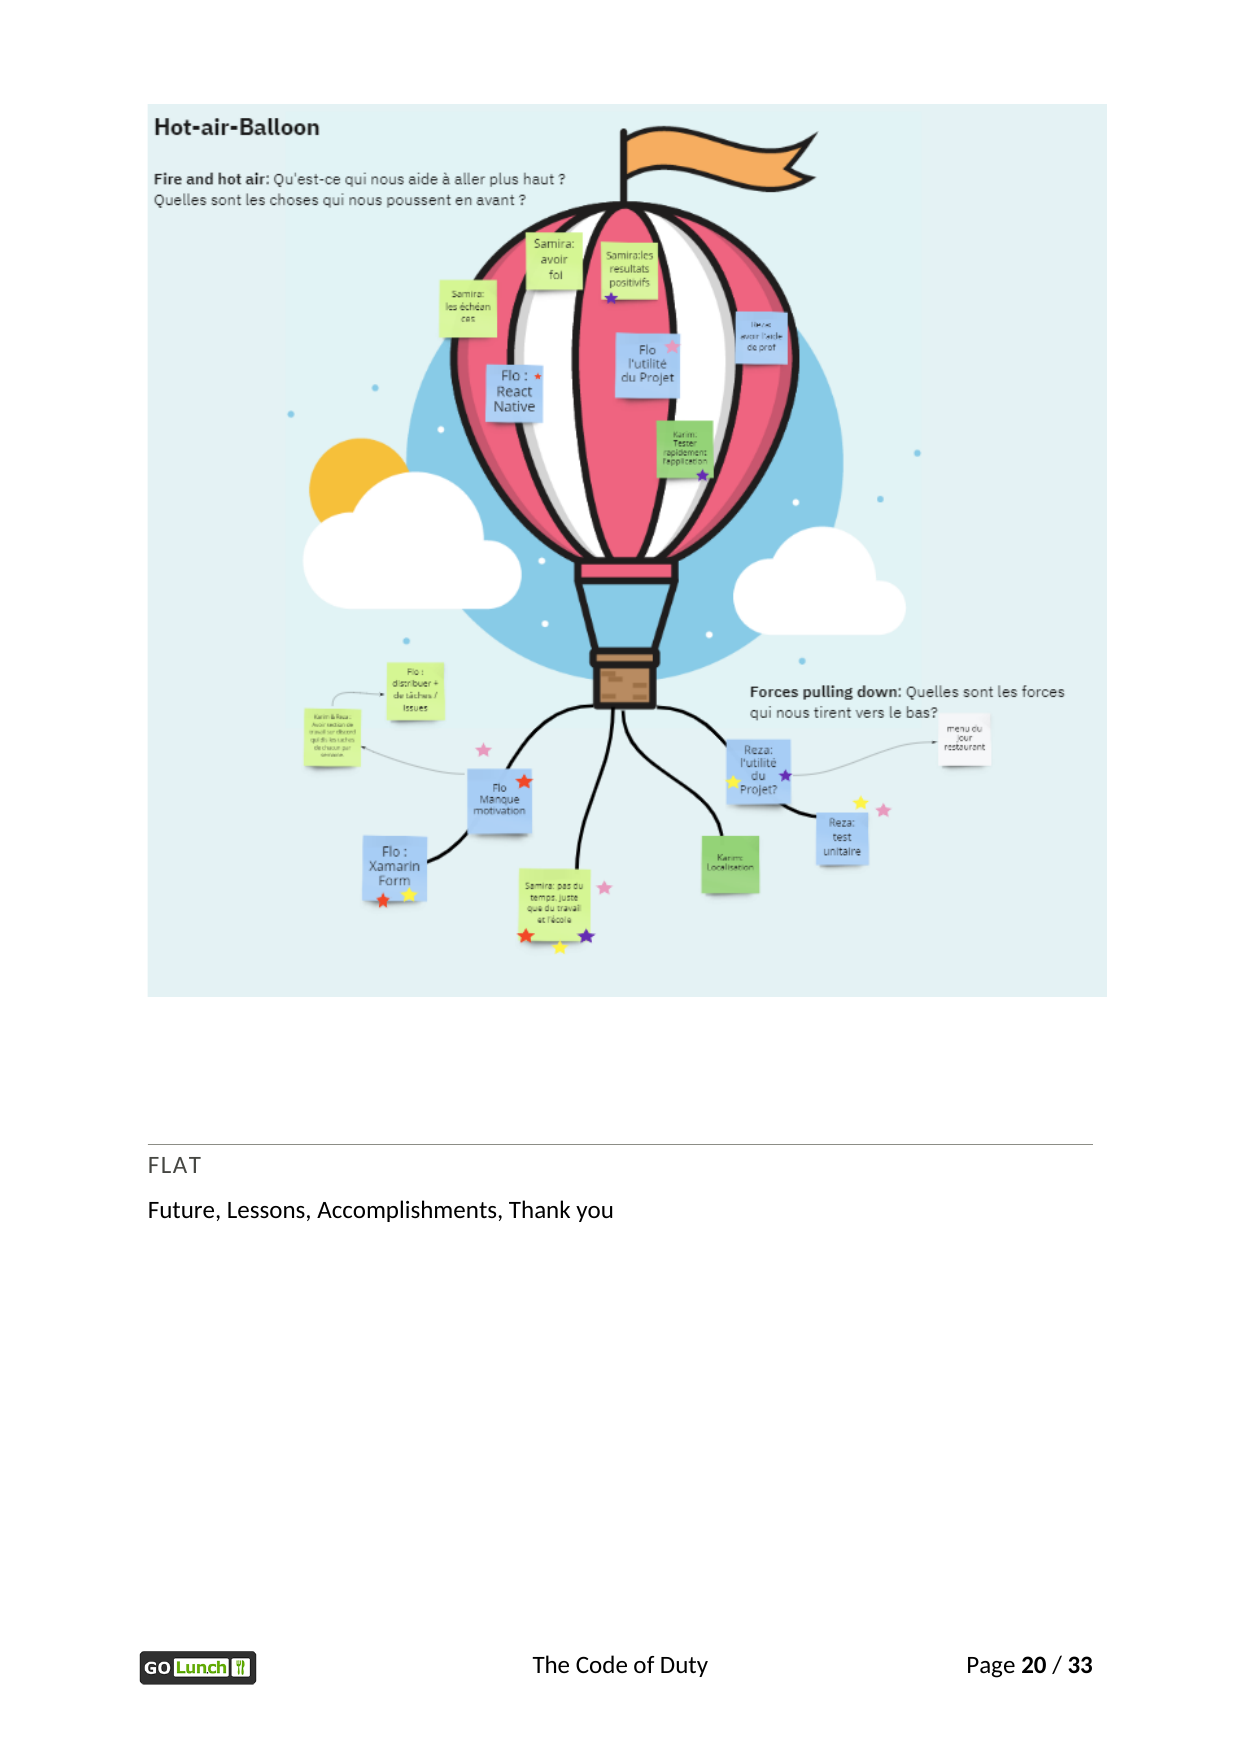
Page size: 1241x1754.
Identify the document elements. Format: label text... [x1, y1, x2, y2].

subtitle FLAT [148, 1145, 1093, 1180]
picture [147, 104, 1107, 997]
picture [136, 1648, 260, 1687]
text Future, Lessons, Accomplishments, Thank you [148, 1195, 1093, 1225]
